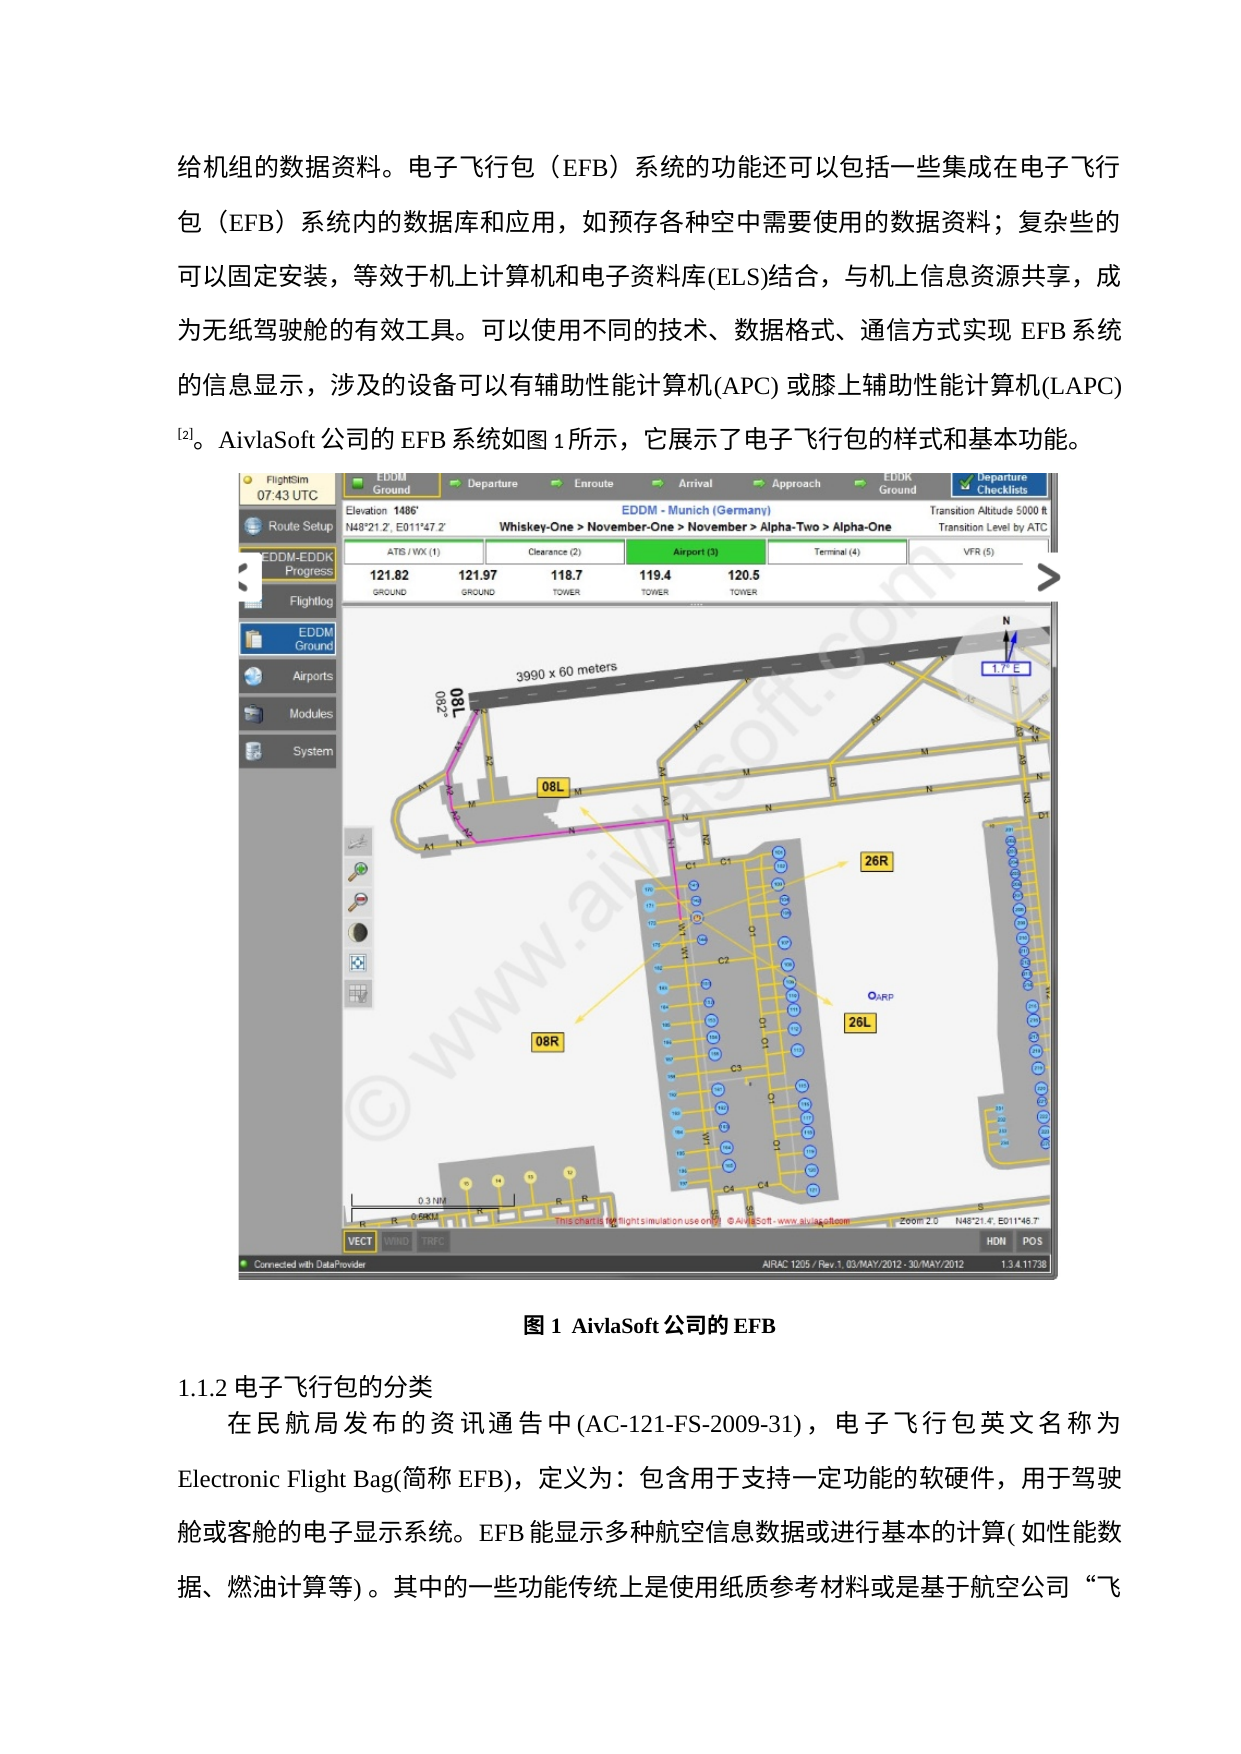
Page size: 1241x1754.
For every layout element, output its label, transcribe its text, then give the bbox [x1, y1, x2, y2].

picture [238, 473, 1061, 1282]
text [177, 148, 1122, 456]
text 图 1 AivlaSoft公司的EFB [177, 1308, 1122, 1339]
subtitle 1.1.2 电子飞行包的分类 [177, 1368, 1122, 1404]
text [177, 1404, 1122, 1603]
